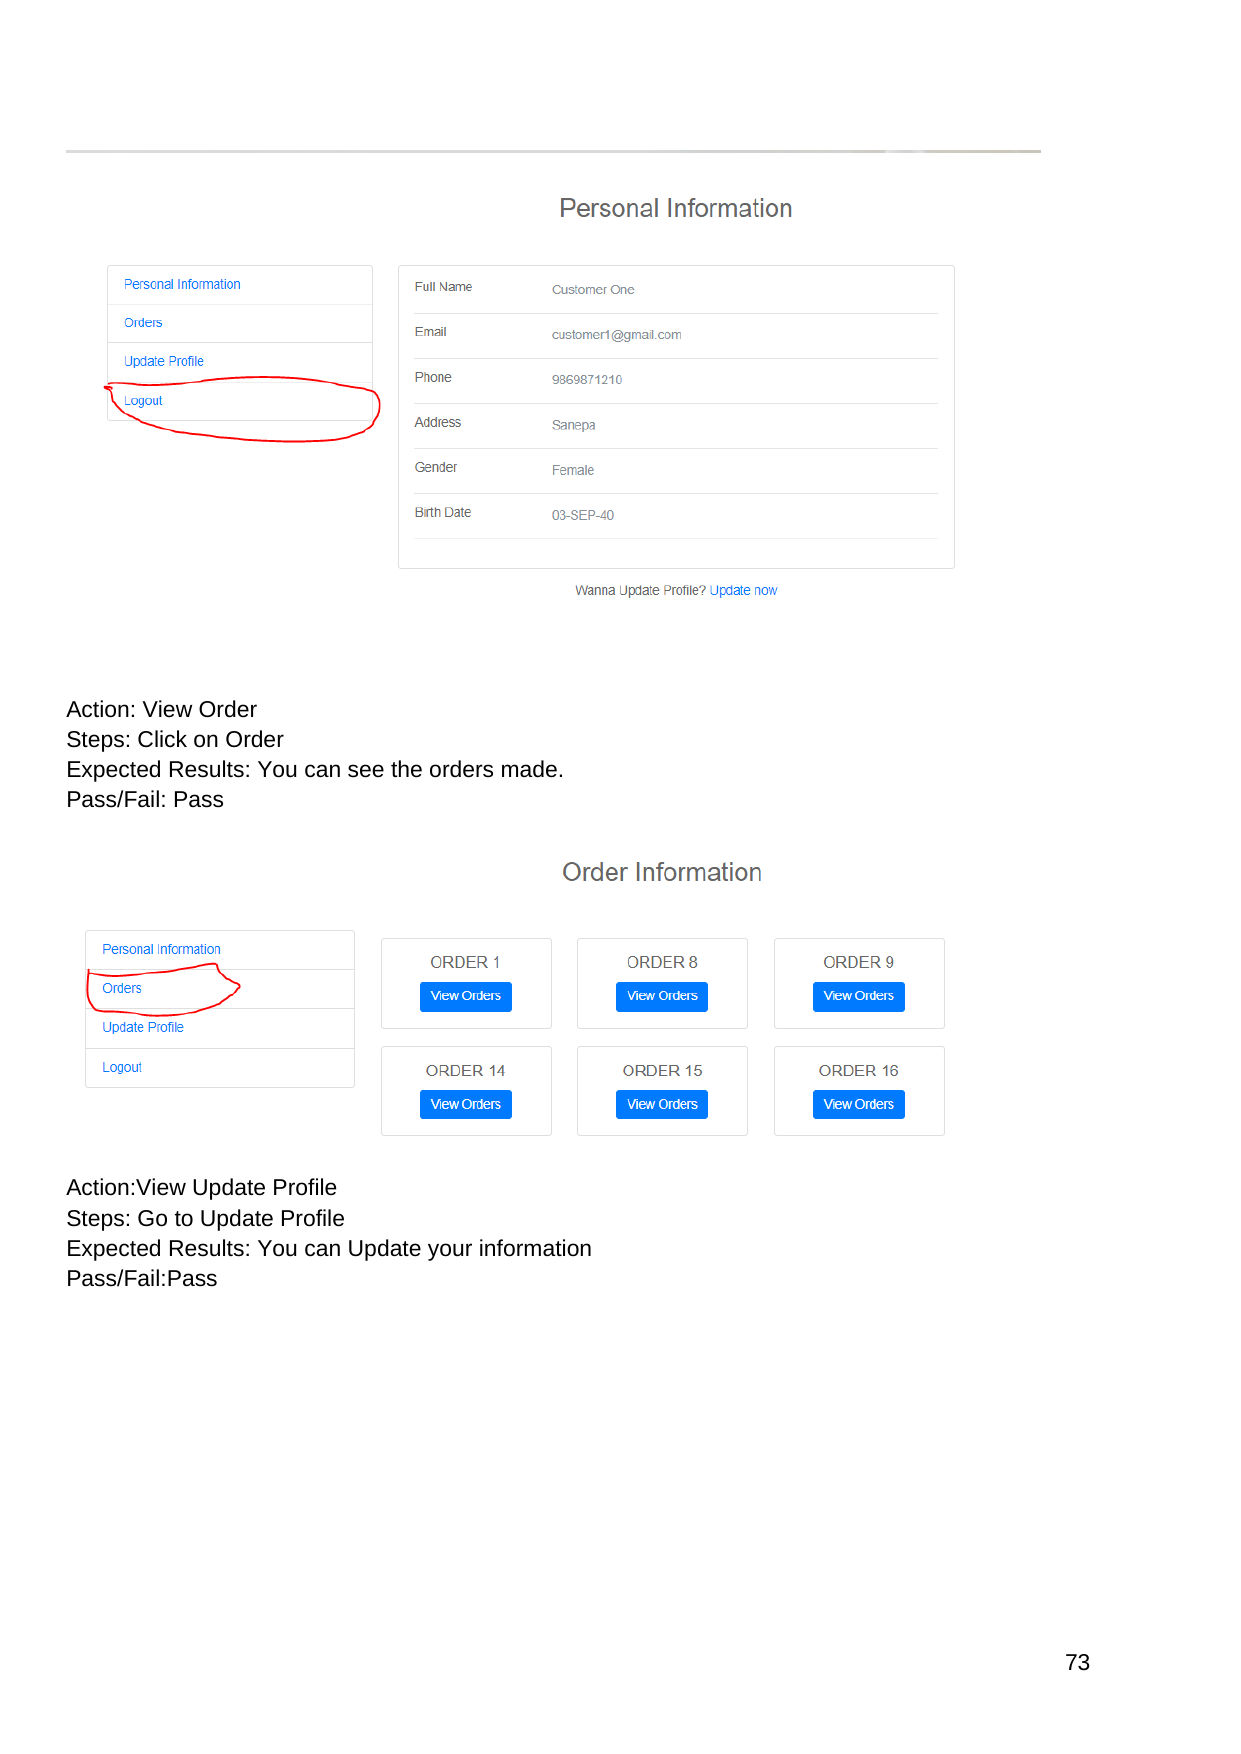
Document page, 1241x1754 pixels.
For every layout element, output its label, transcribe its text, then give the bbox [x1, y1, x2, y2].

text Steps: Click on Order [66, 726, 1090, 752]
text Pass/Fail: Pass [66, 786, 1090, 812]
text Expected Results: You can Update your information [66, 1235, 1090, 1261]
text Action: View Order [66, 696, 1090, 722]
text Steps: Go to Update Profile [66, 1204, 1090, 1231]
text Action:View Update Profile [66, 1174, 1090, 1201]
picture [66, 816, 1041, 1171]
text Pass/Fail:Pass [66, 1265, 1090, 1291]
text Expected Results: You can see the orders made. [66, 756, 1090, 782]
picture [66, 150, 1041, 632]
